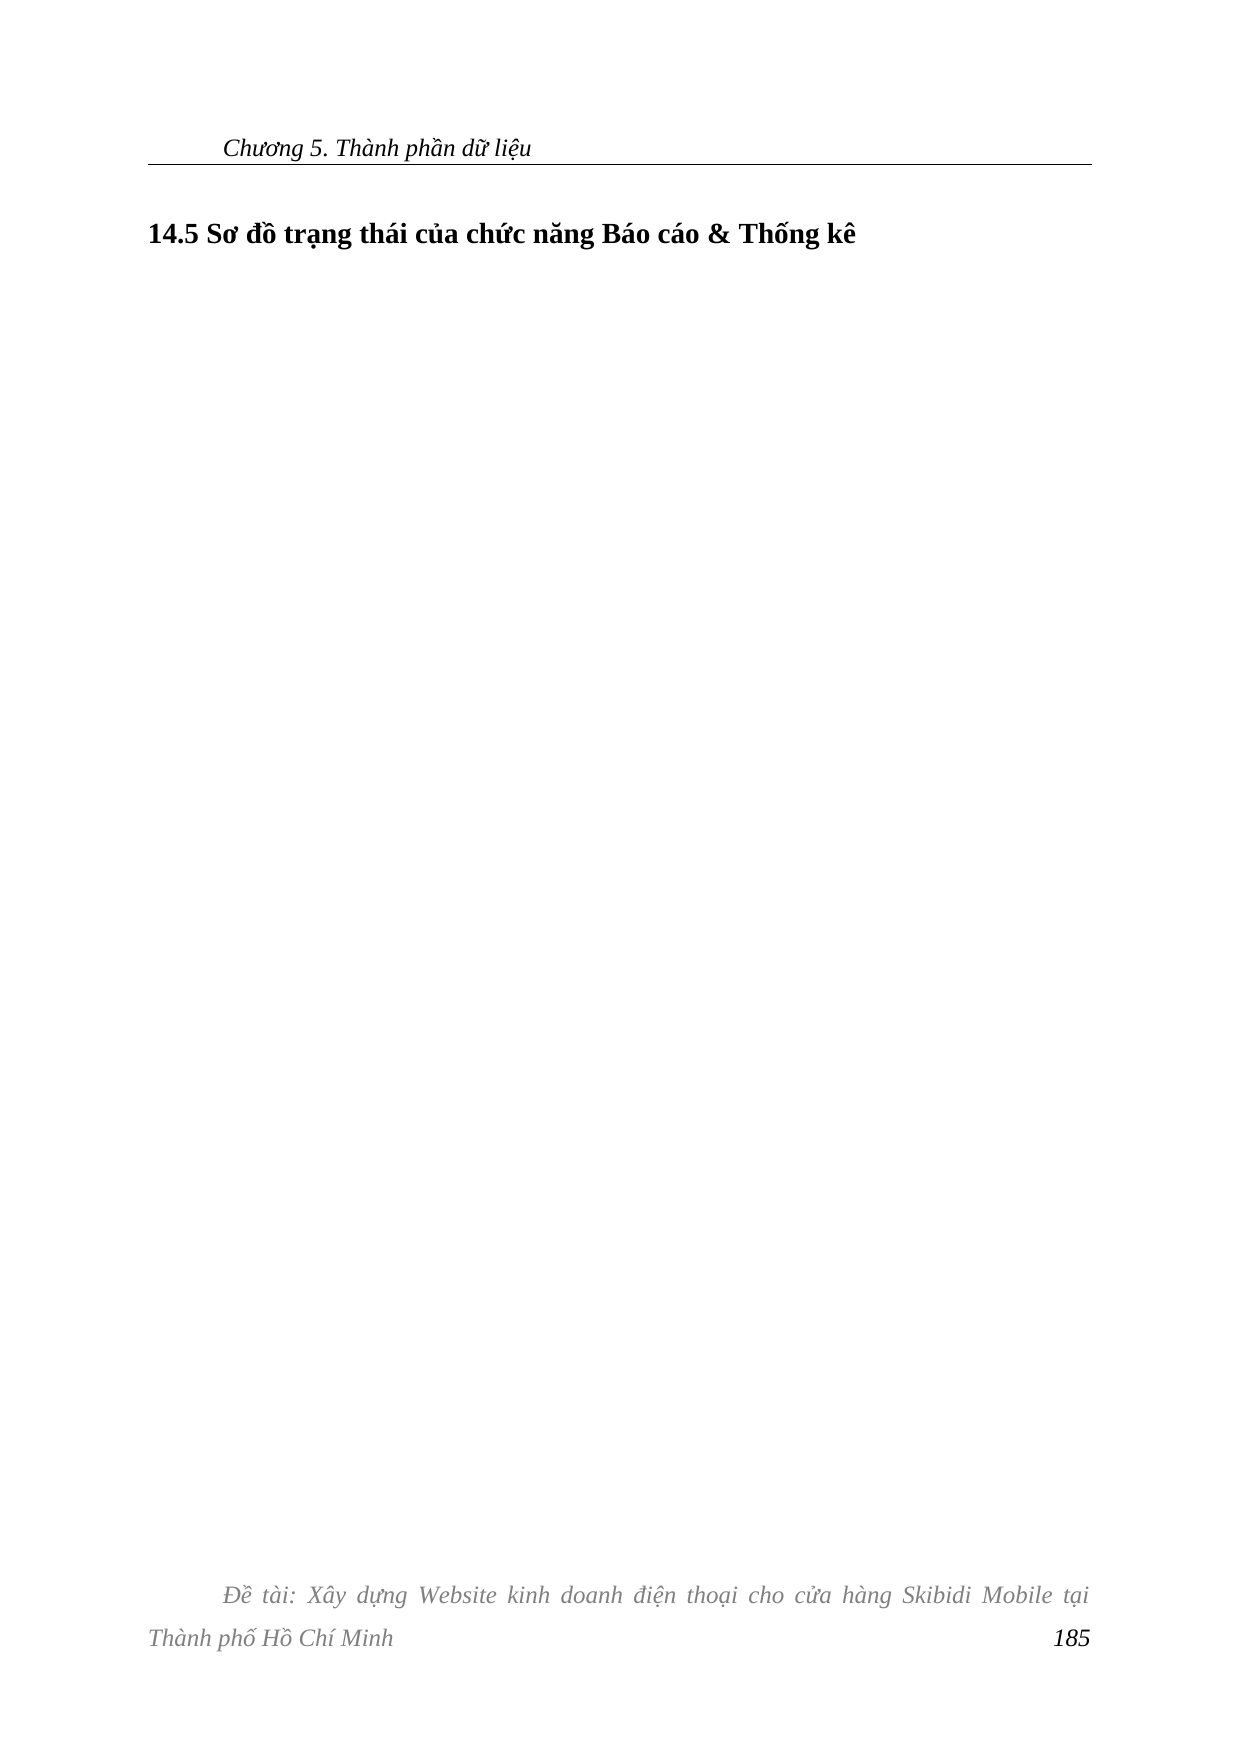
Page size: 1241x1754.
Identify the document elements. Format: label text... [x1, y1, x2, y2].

subtitle Sơ đồ trạng thái của chức năng Báo cáo & Thống kê [148, 207, 1092, 253]
